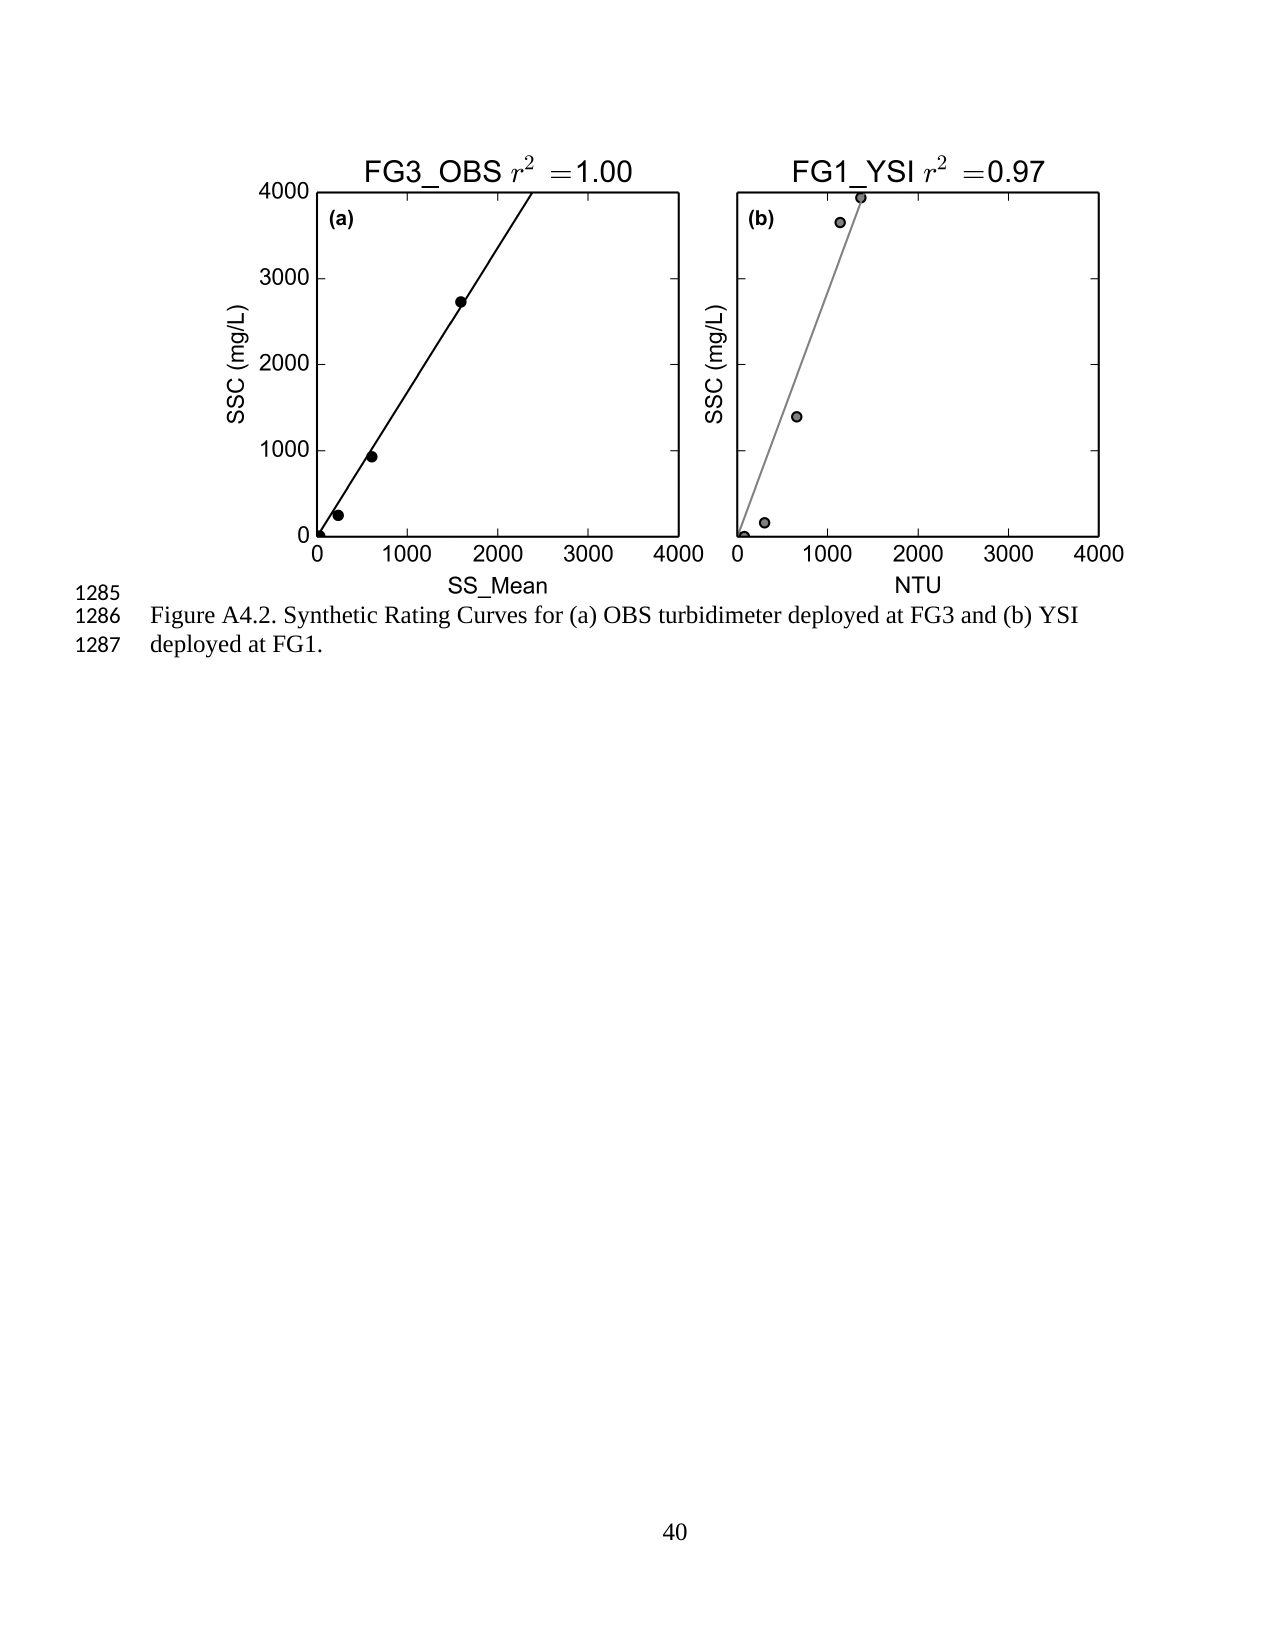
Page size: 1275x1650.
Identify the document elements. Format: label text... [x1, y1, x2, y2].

text Figure A4.2. Synthetic Rating Curves for (a) OBS turbidimeter deployed at FG3 and (b) YSI deployed at FG1. [150, 600, 1125, 657]
picture [225, 150, 1125, 600]
